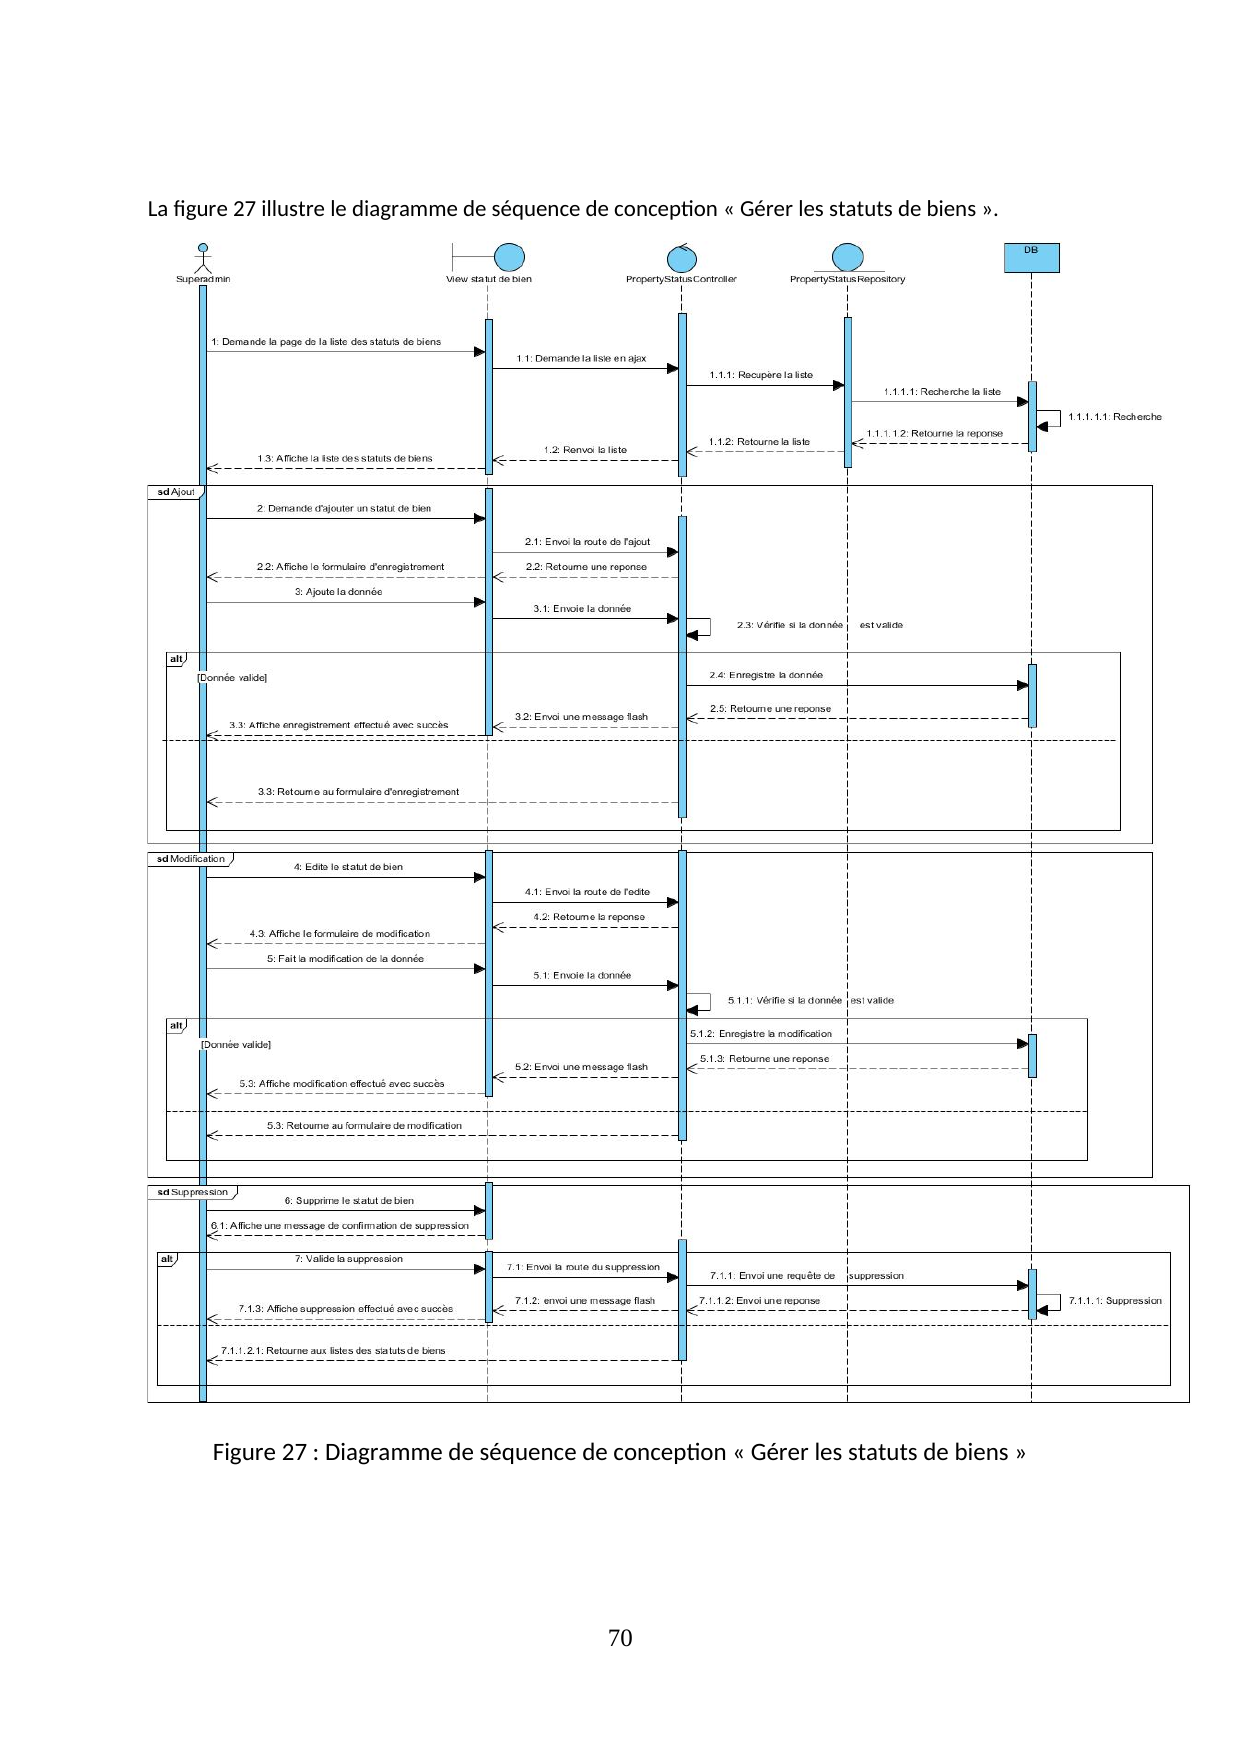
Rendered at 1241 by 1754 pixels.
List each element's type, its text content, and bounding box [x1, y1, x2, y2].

text La figure 27 illustre le diagramme de séquence de conception « Gérer les statuts de biens ». [148, 194, 1093, 222]
text Figure 27 : Diagramme de séquence de conception « Gérer les statuts de biens » [148, 1436, 1093, 1466]
picture [147, 241, 1192, 1405]
